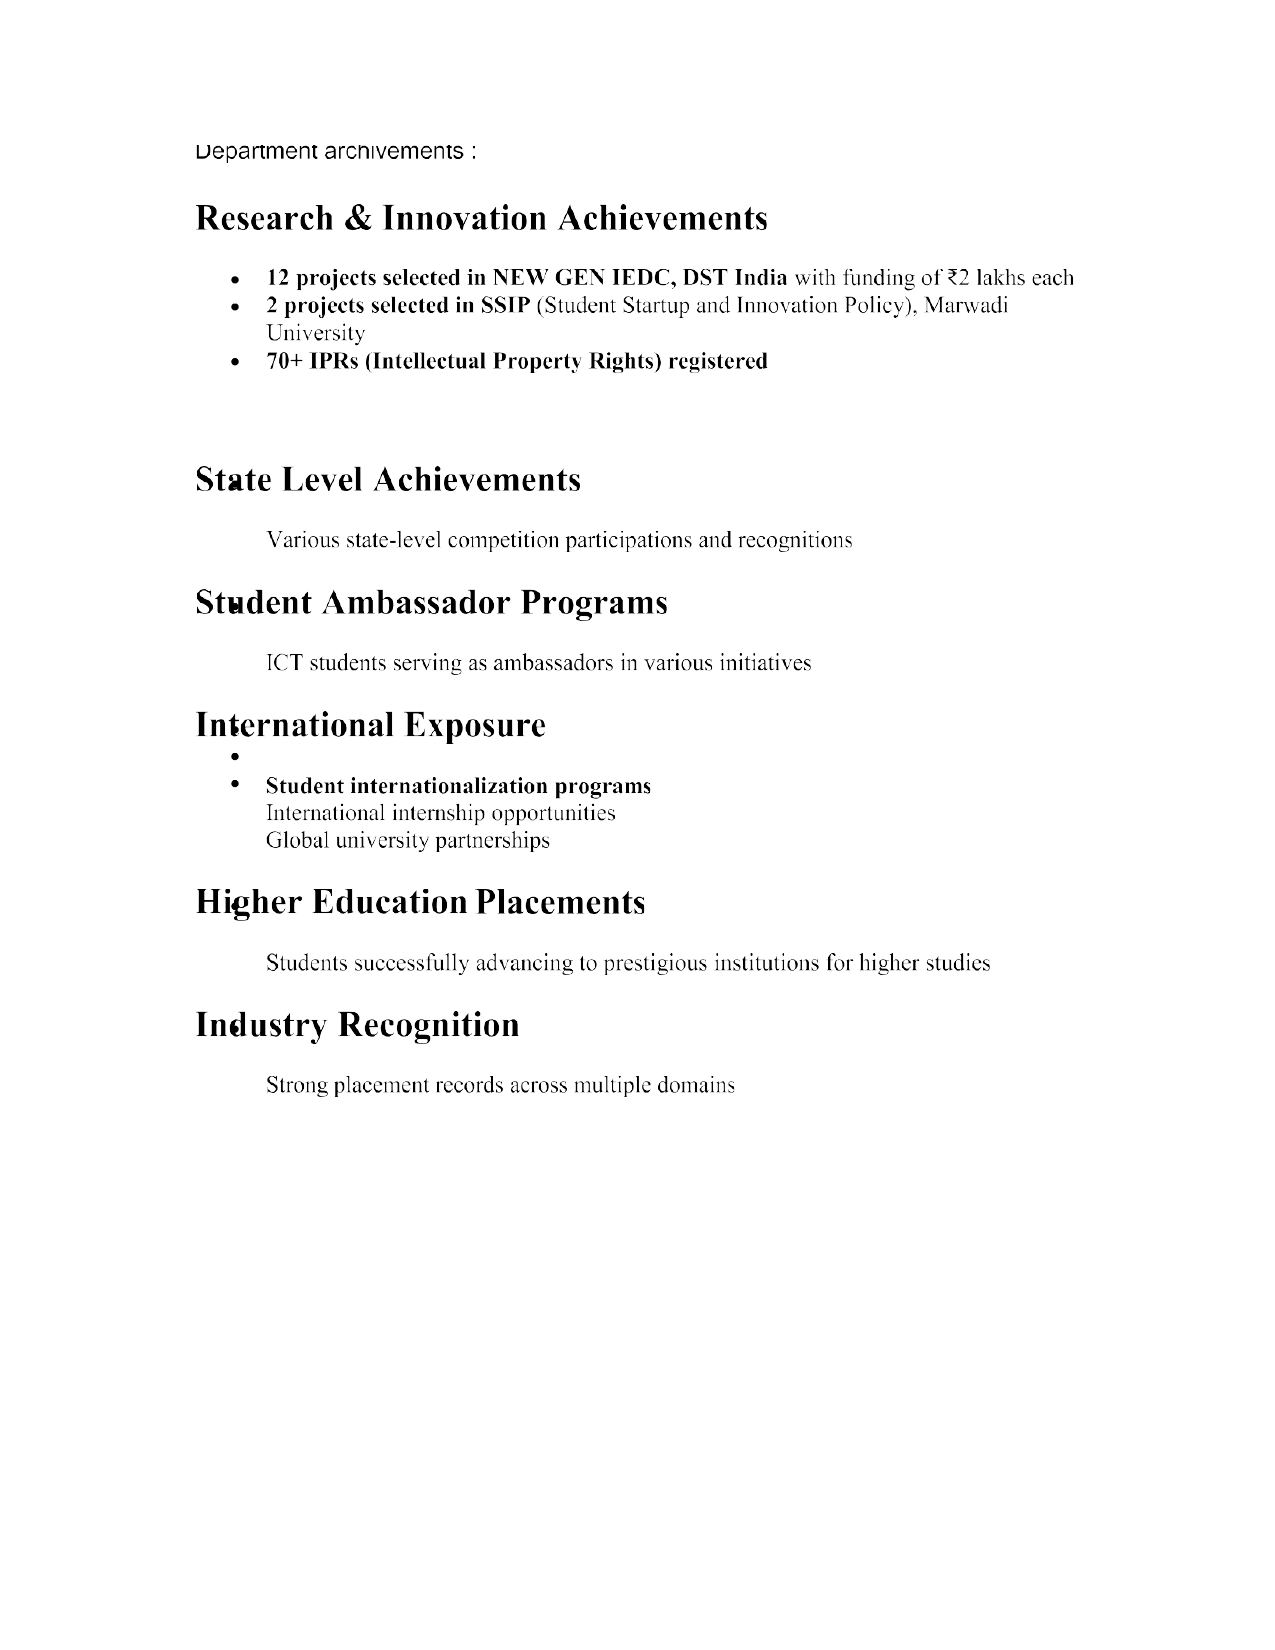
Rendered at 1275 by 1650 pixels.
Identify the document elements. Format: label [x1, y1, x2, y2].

picture [345, 204, 372, 230]
picture [267, 1076, 735, 1097]
picture [281, 466, 580, 491]
picture [196, 889, 467, 921]
picture [267, 953, 990, 975]
picture [196, 711, 545, 744]
picture [475, 889, 645, 914]
picture [196, 145, 475, 163]
picture [197, 589, 667, 621]
picture [266, 269, 1074, 373]
picture [382, 204, 767, 230]
picture [266, 531, 852, 552]
picture [197, 466, 271, 491]
picture [266, 653, 811, 675]
picture [266, 777, 651, 852]
picture [196, 205, 333, 230]
picture [196, 1011, 519, 1044]
